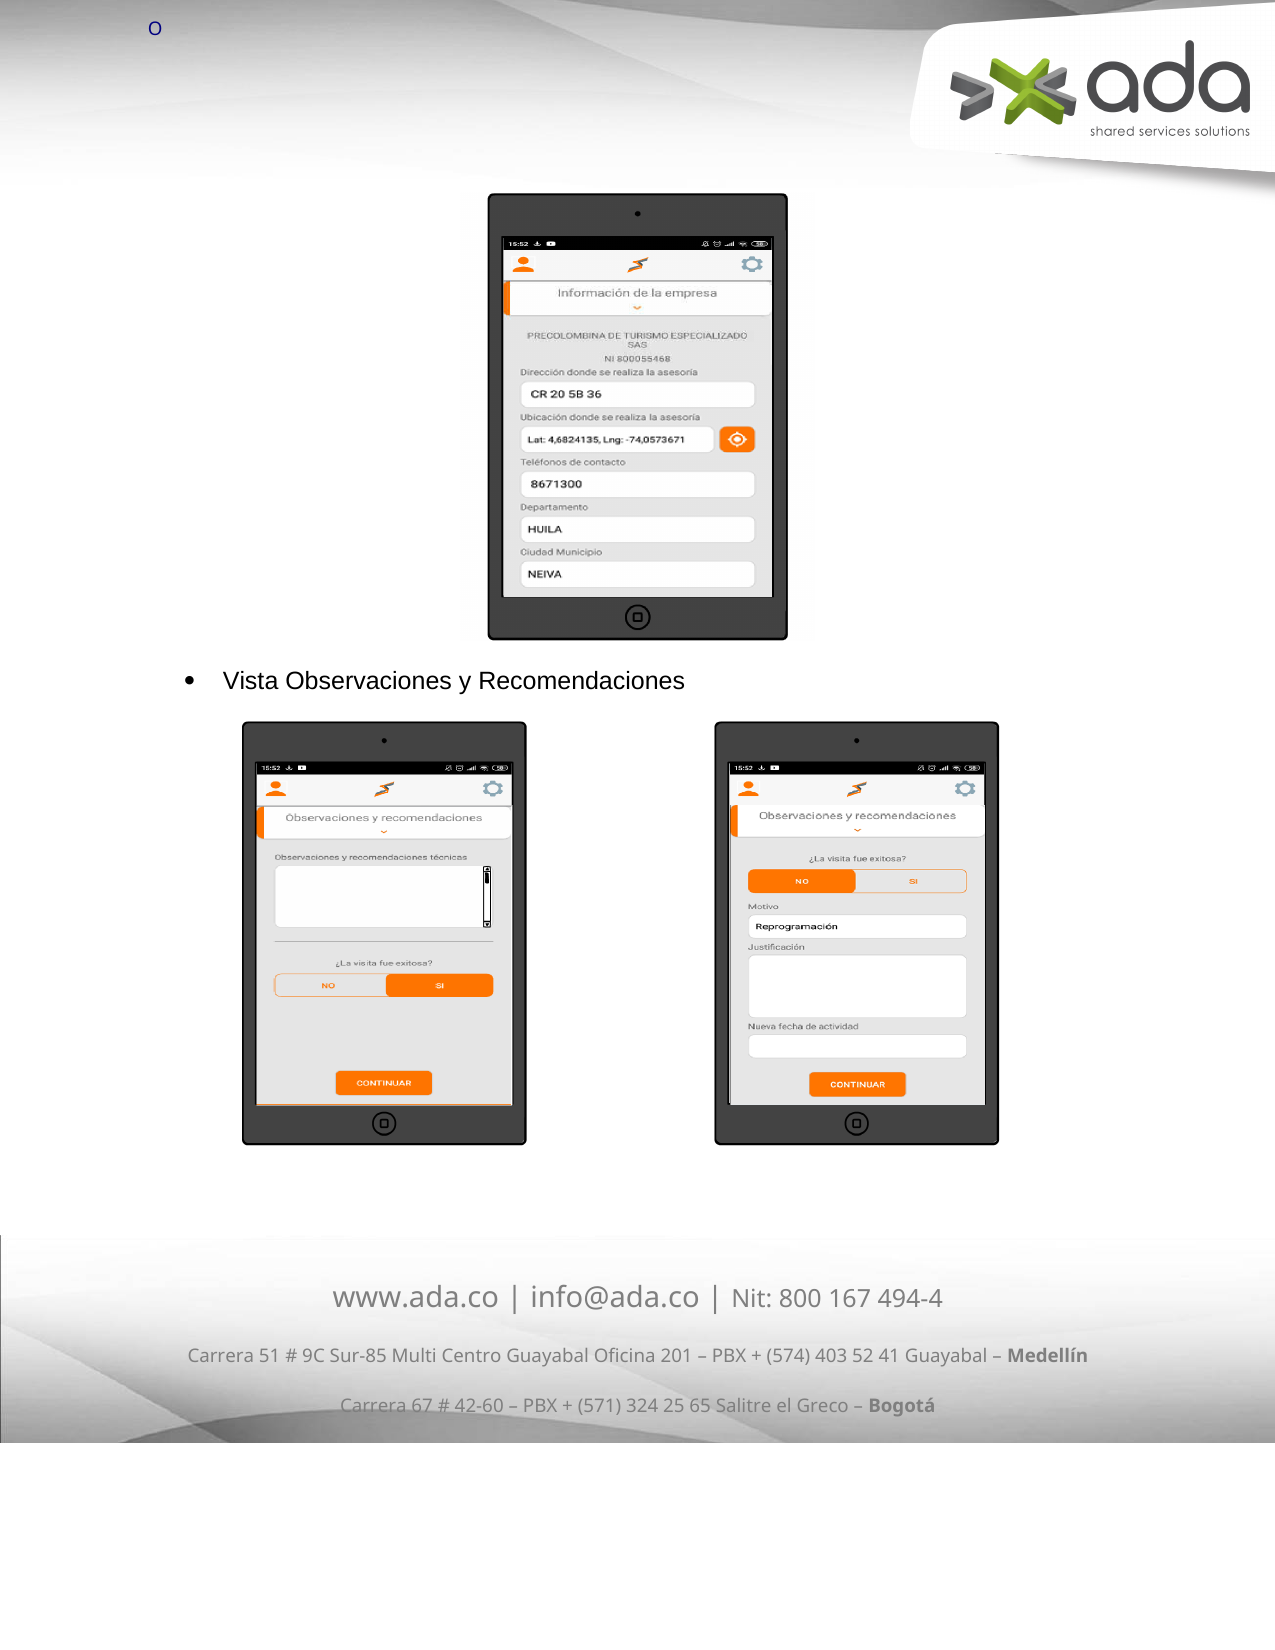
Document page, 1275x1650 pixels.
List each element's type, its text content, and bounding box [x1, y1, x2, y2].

picture [0, 1235, 1275, 1443]
picture [0, 0, 1275, 230]
picture [147, 720, 1093, 1146]
picture [460, 192, 815, 641]
list Vista Observaciones y Recomendaciones [185, 666, 1127, 695]
